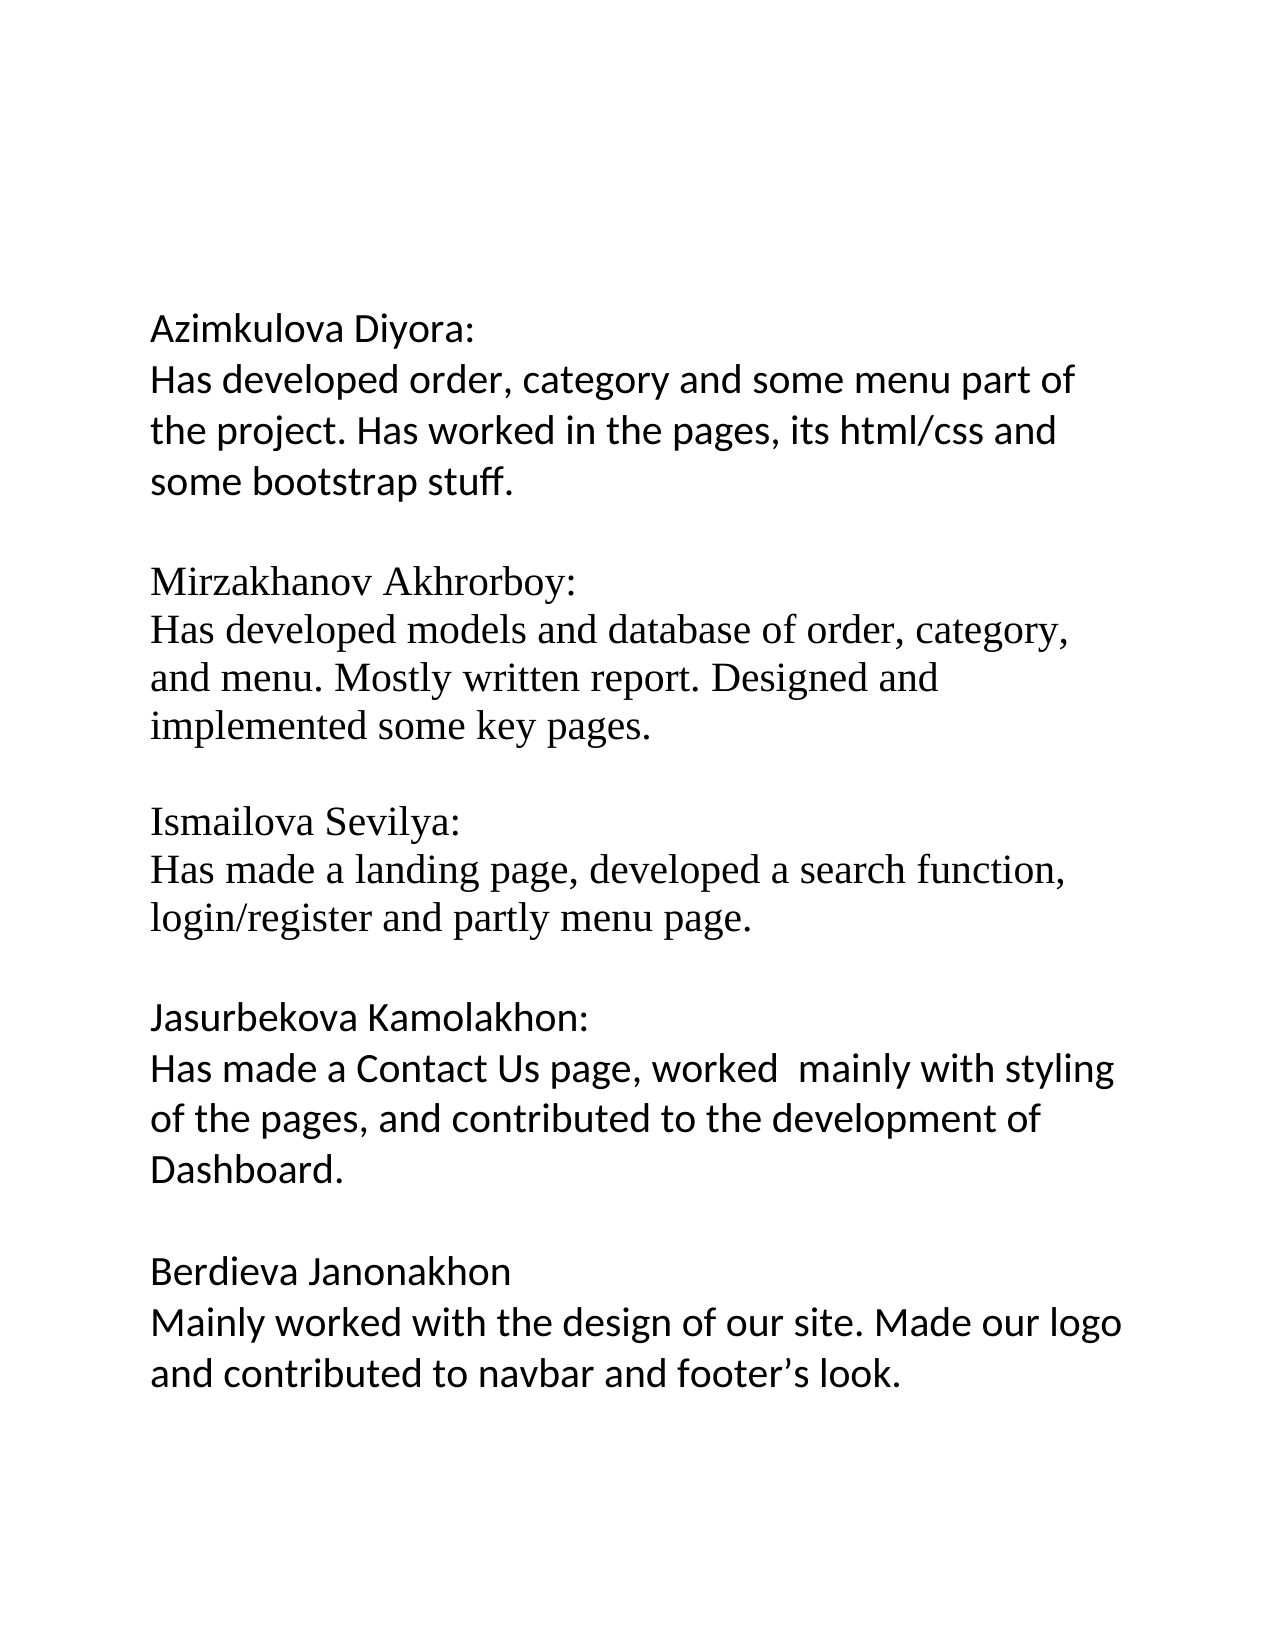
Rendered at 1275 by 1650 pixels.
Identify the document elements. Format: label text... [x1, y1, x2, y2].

text Azimkulova Diyora: [150, 302, 1125, 353]
text Berdieva Janonakhon [150, 1245, 1125, 1296]
text Has made a landing page, developed a search function, login/register and partly menu page. [150, 844, 1125, 940]
text Has made a Contact Us page, worked mainly with styling of the pages, and contributed to the development of Dashboard. [150, 1042, 1125, 1194]
text Mainly worked with the design of our site. Made our logo and contributed to navbar and footer’s look. [150, 1296, 1125, 1397]
text Has developed order, category and some menu part of the project. Has worked in the pages, its html/css and some bootstrap stuff. [150, 353, 1125, 506]
text Has developed models and database of order, category, and menu. Mostly written report. Designed and implemented some key pages. [150, 604, 1125, 748]
text Mirzakhanov Akhrorboy: [150, 557, 1125, 604]
text Jasurbekova Kamolakhon: [150, 991, 1125, 1042]
text Ismailova Sevilya: [150, 796, 1125, 844]
